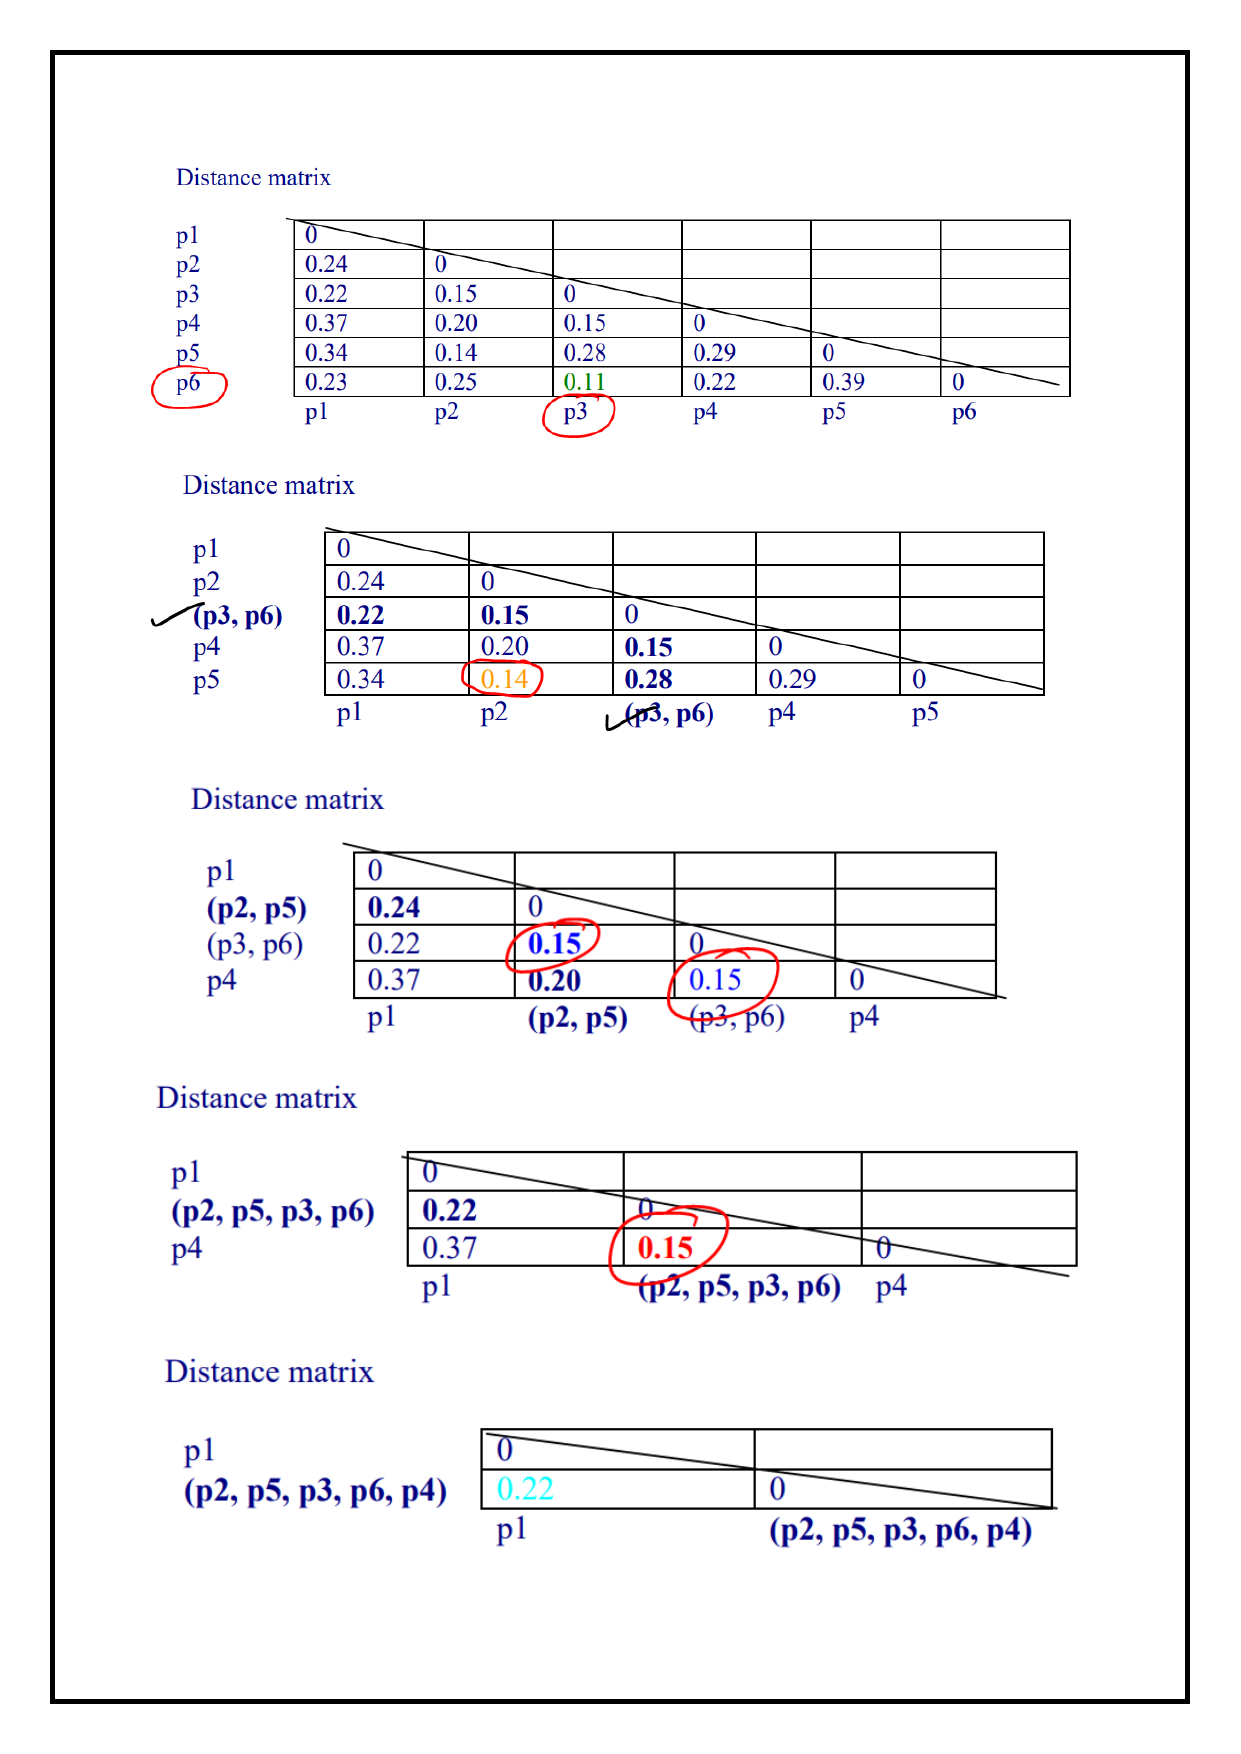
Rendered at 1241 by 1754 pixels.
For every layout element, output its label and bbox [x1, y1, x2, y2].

picture [150, 1343, 1091, 1572]
picture [150, 1066, 1091, 1342]
picture [150, 758, 1050, 1065]
picture [150, 457, 1091, 757]
picture [150, 150, 1091, 456]
